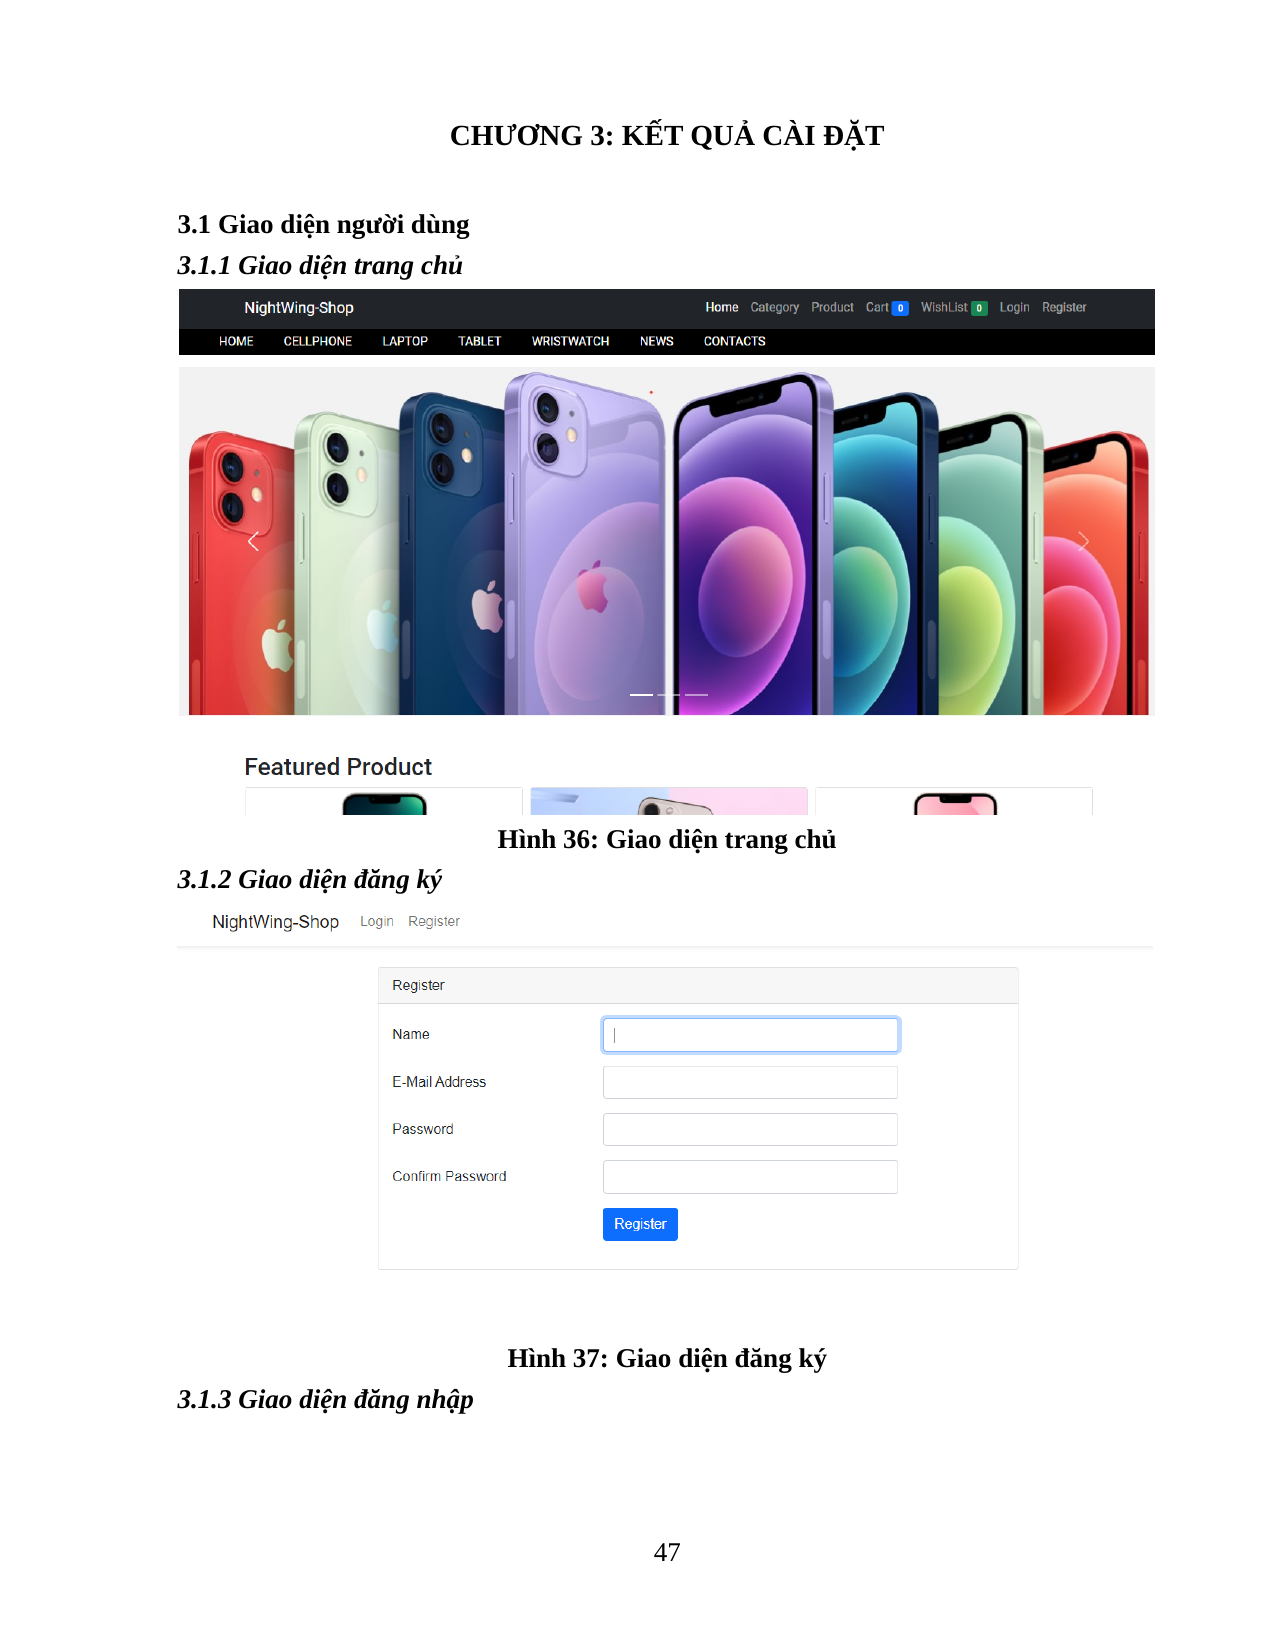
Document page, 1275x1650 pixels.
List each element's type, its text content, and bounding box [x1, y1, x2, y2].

list 3.1 Giao diện người dùng [177, 208, 1157, 240]
picture [177, 903, 1153, 1294]
list Hình 37: Giao diện đăng ký [177, 1342, 1157, 1374]
picture [179, 289, 1155, 815]
list 3.1.3 Giao diện đăng nhập [177, 1383, 1157, 1414]
list 3.1.1 Giao diện trang chủ [177, 249, 1157, 280]
subtitle CHƯƠNG 3: KẾT QUẢ CÀI ĐẶT [177, 118, 1157, 152]
list Hình 36: Giao diện trang chủ [177, 823, 1157, 854]
list 3.1.2 Giao diện đăng ký [177, 863, 1157, 894]
